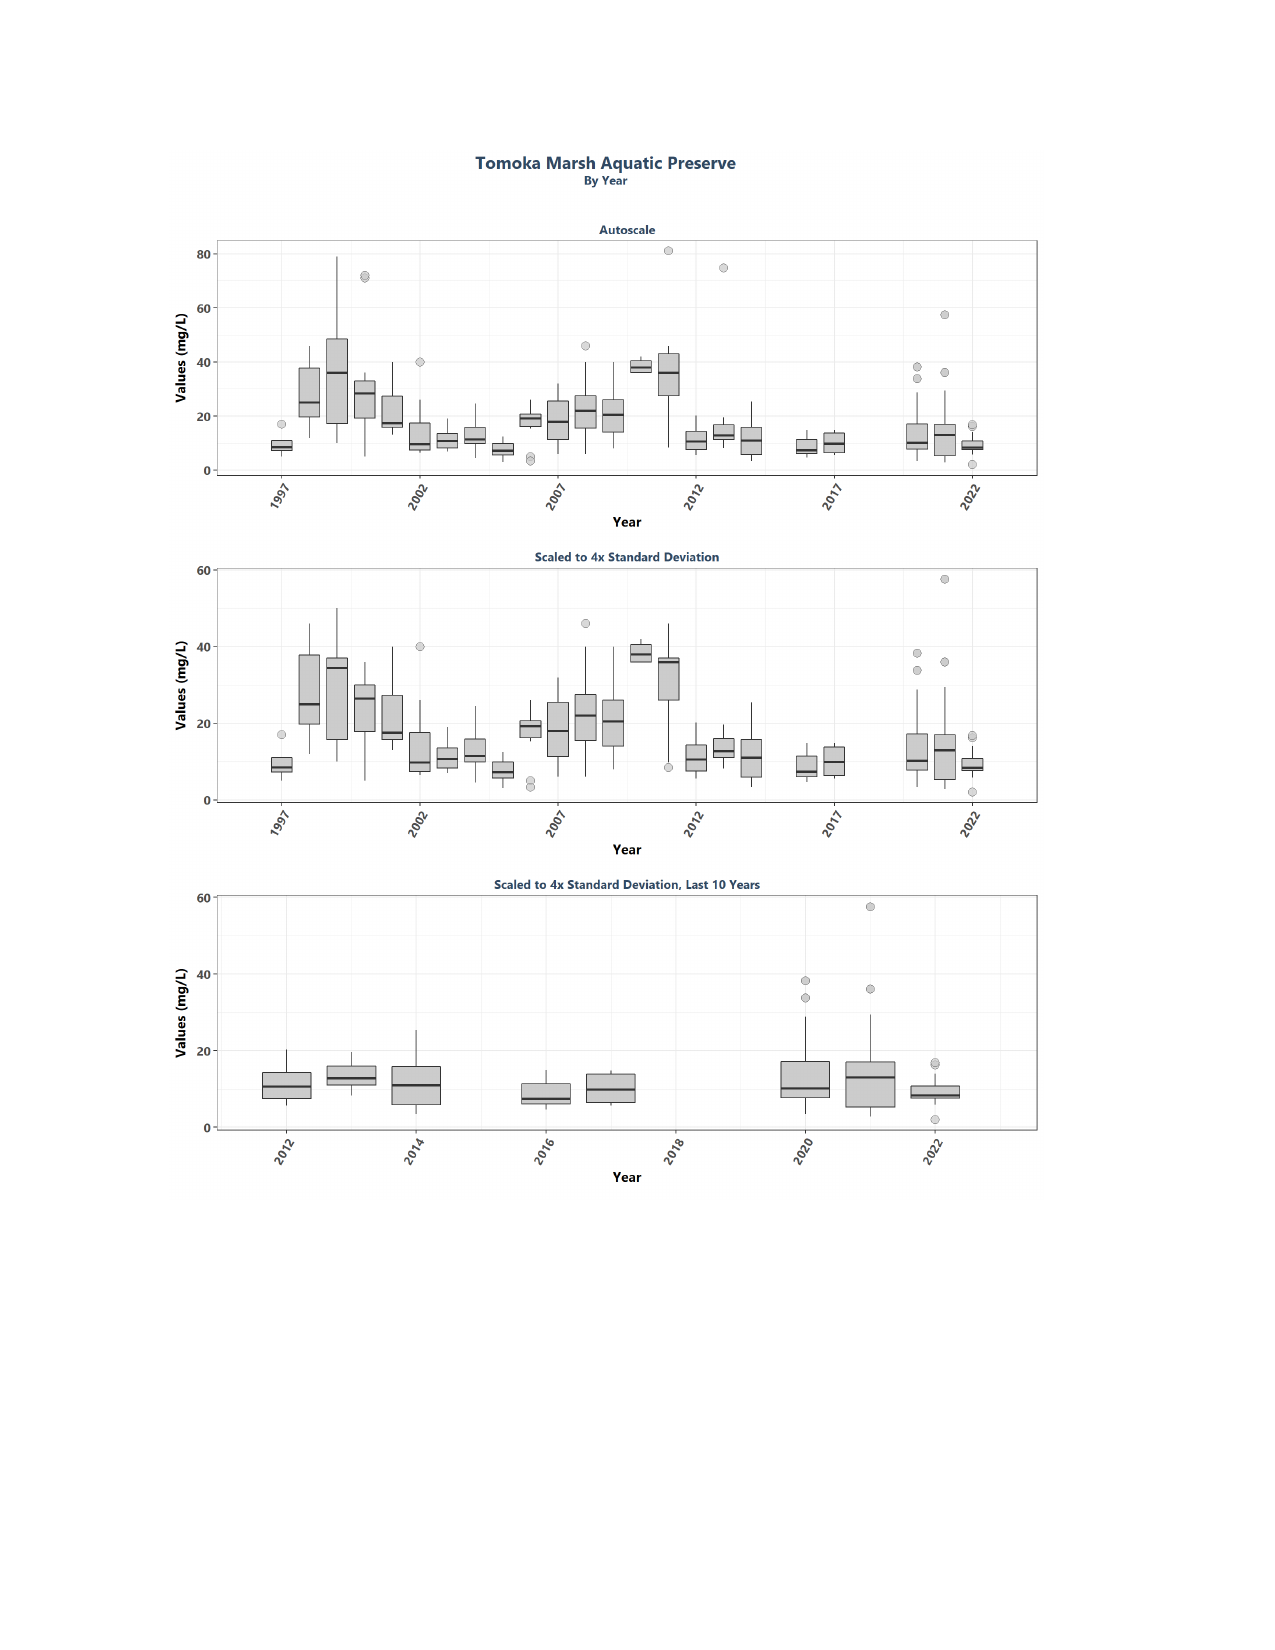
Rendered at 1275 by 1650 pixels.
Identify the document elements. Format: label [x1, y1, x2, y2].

picture [168, 150, 1044, 1200]
